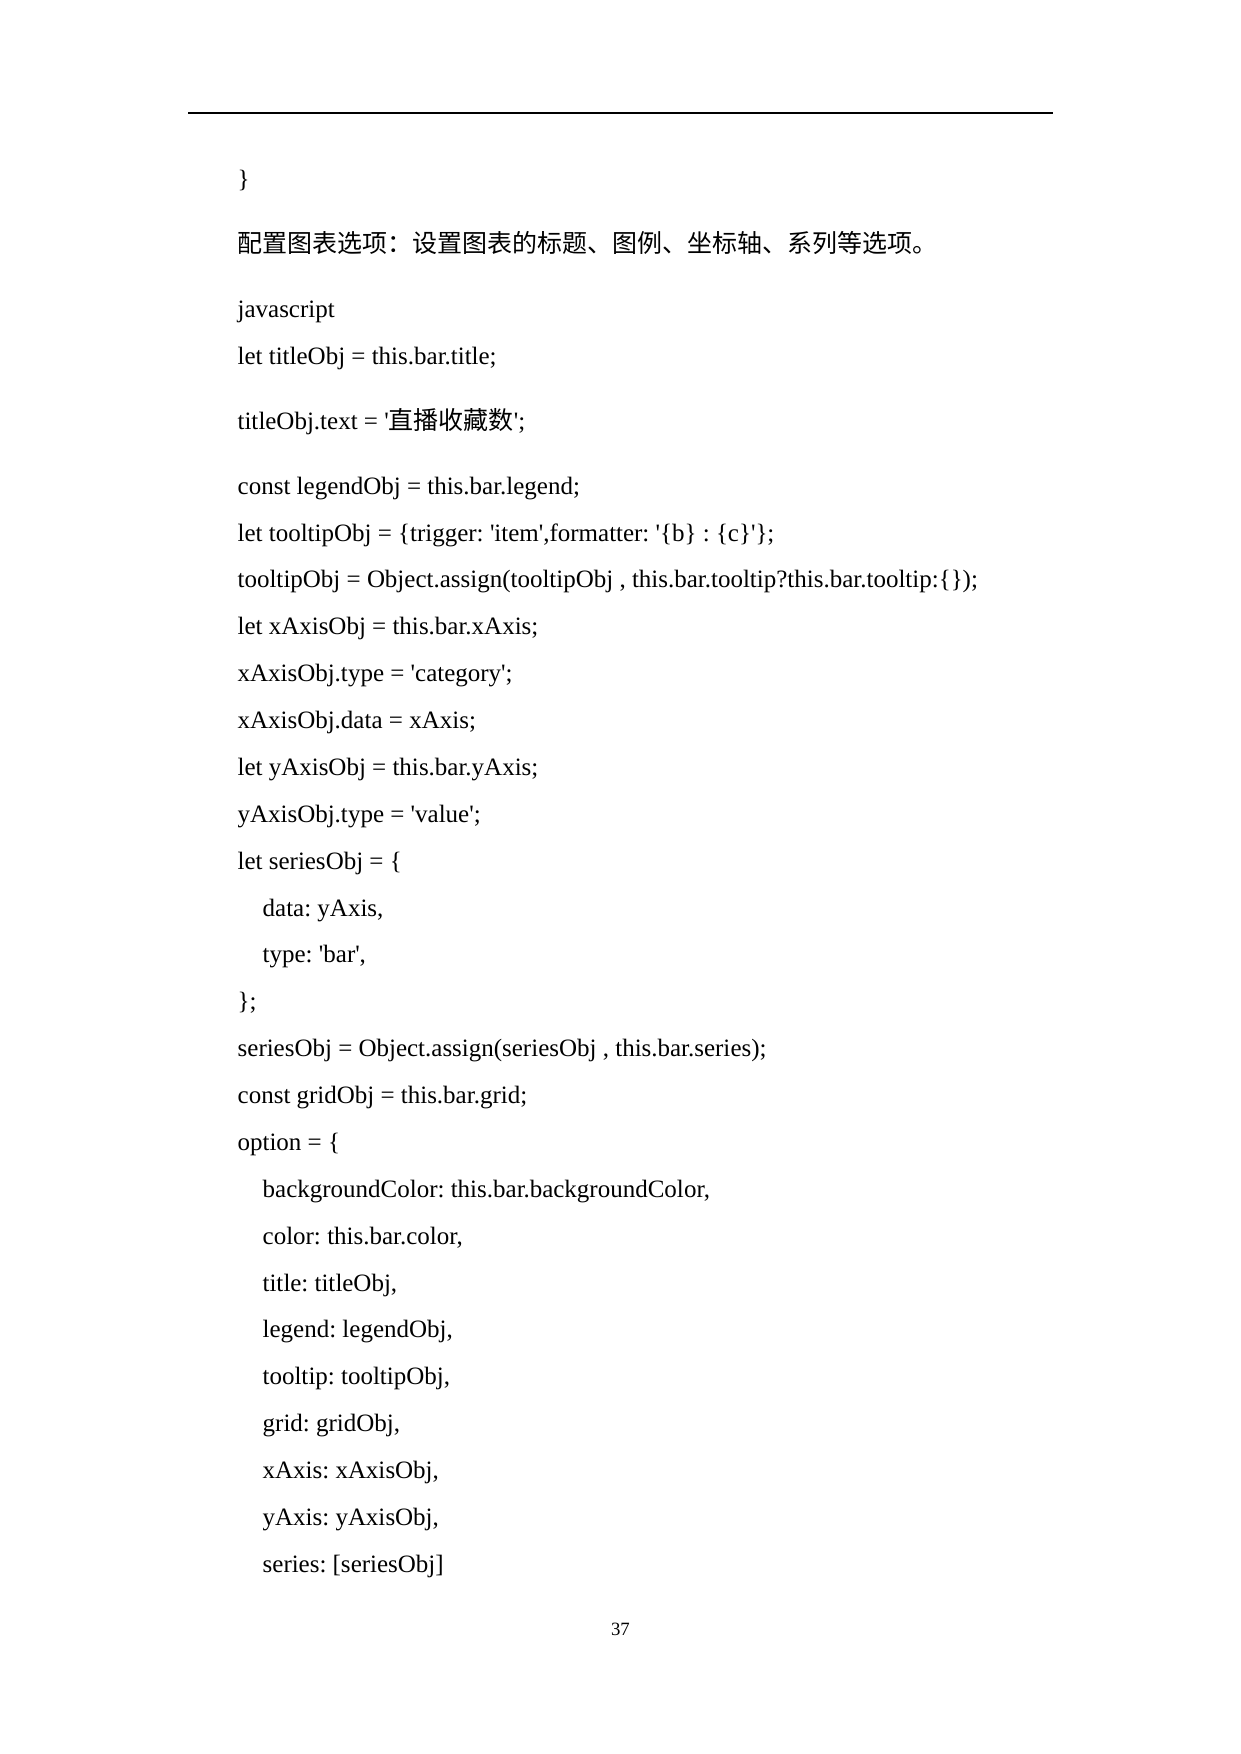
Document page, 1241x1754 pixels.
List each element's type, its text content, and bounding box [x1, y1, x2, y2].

text yAxisObj.type = 'value'; [187, 797, 1053, 829]
text yAxis: yAxisObj, [187, 1500, 1053, 1533]
text javascript [187, 292, 1053, 324]
text title: titleObj, [187, 1266, 1053, 1298]
text legend: legendObj, [187, 1313, 1053, 1345]
text titleObj.text = '直播收藏数'; [187, 386, 1053, 451]
text grid: gridObj, [187, 1406, 1053, 1439]
text color: this.bar.color, [187, 1219, 1053, 1251]
text let titleObj = this.bar.title; [187, 339, 1053, 371]
text tooltipObj = Object.assign(tooltipObj , this.bar.tooltip?this.bar.tooltip:{}); [187, 563, 1053, 595]
text xAxisObj.type = 'category'; [187, 656, 1053, 689]
text xAxis: xAxisObj, [187, 1453, 1053, 1486]
text data: yAxis, [187, 891, 1053, 923]
text let yAxisObj = this.bar.yAxis; [187, 750, 1053, 783]
text option = { [187, 1125, 1053, 1158]
text tooltip: tooltipObj, [187, 1359, 1053, 1392]
text backgroundColor: this.bar.backgroundColor, [187, 1172, 1053, 1204]
text type: 'bar', [187, 938, 1053, 970]
text series: [seriesObj] [187, 1547, 1053, 1579]
text const gridObj = this.bar.grid; [187, 1078, 1053, 1111]
text let tooltipObj = {trigger: 'item',formatter: '{b} : {c}'}; [187, 516, 1053, 548]
text 配置图表选项：设置图表的标题、图例、坐标轴、系列等选项。 [187, 209, 1053, 274]
text const legendObj = this.bar.legend; [187, 469, 1053, 501]
text seriesObj = Object.assign(seriesObj , this.bar.series); [187, 1031, 1053, 1064]
text xAxisObj.data = xAxis; [187, 703, 1053, 736]
text } [187, 162, 1053, 194]
text let seriesObj = { [187, 844, 1053, 876]
text }; [187, 984, 1053, 1017]
text let xAxisObj = this.bar.xAxis; [187, 609, 1053, 642]
